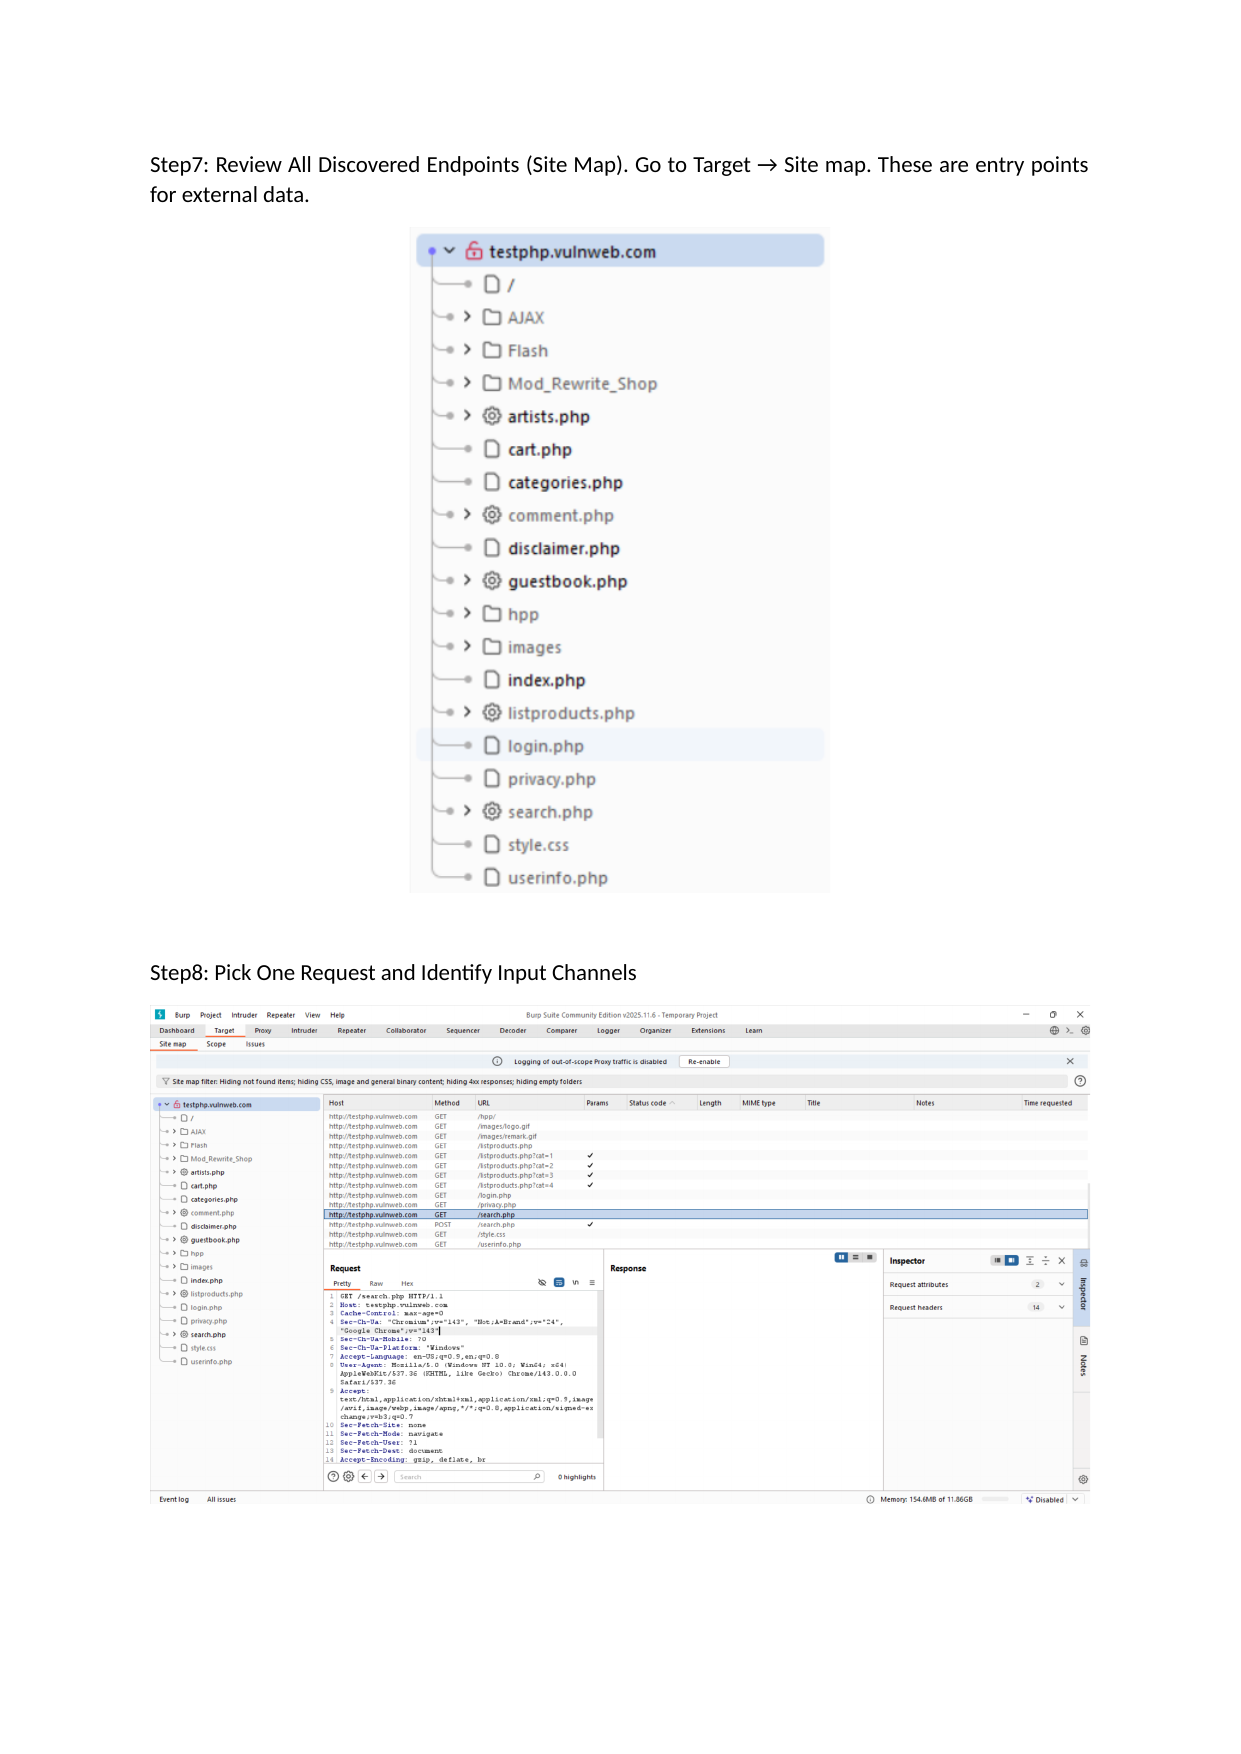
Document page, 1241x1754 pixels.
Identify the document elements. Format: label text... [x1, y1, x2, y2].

text Step8: Pick One Request and Identify Input Channels [150, 958, 1090, 986]
picture [150, 1005, 1091, 1504]
picture [409, 227, 831, 893]
text Step7: Review All Discovered Endpoints (Site Map). Go to Target → Site map. These are entry points for external data. [150, 150, 1090, 208]
